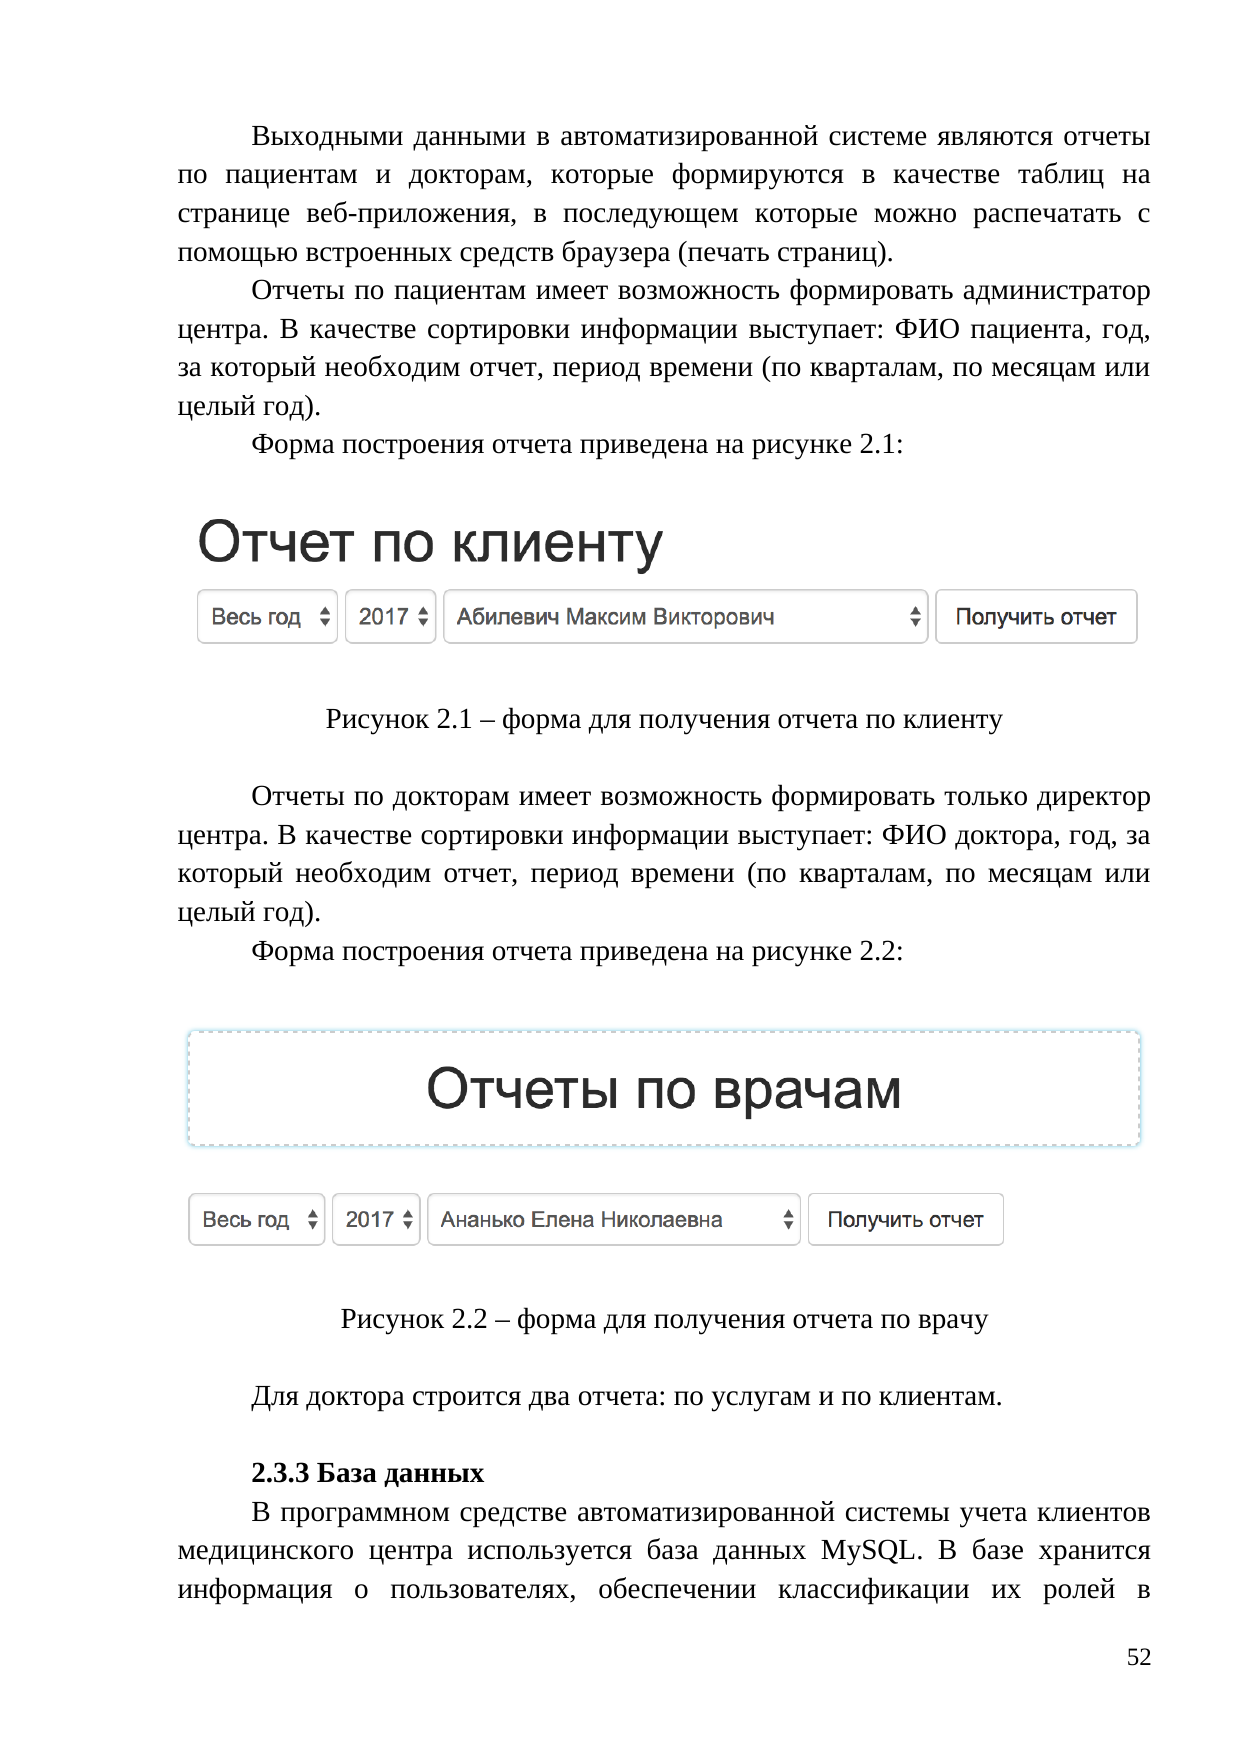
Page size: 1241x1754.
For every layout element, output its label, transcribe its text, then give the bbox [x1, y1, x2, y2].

text Форма построения отчета приведена на рисунке 2.2: [177, 933, 1152, 966]
text Отчеты по пациентам имеет возможность формировать администратор центра. В качестве сортировки информации выступает: ФИО пациента, год, за который необходим отчет, период времени (по кварталам, по месяцам или целый год). [177, 272, 1152, 421]
text Рисунок 2.2 – форма для получения отчета по врачу [177, 1301, 1152, 1335]
text Выходными данными в автоматизированной системе являются отчеты по пациентам и докторам, которые формируются в качестве таблиц на странице веб-приложения, в последующем которые можно распечатать с помощью встроенных средств браузера (печать страниц). [177, 118, 1152, 267]
picture [177, 1009, 1152, 1258]
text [177, 1494, 1152, 1604]
text Для доктора строится два отчета: по услугам и по клиентам. [177, 1378, 1152, 1412]
text 2.3.3 База данных [177, 1455, 1152, 1489]
text Отчеты по докторам имеет возможность формировать только директор центра. В качестве сортировки информации выступает: ФИО доктора, год, за который необходим отчет, период времени (по кварталам, по месяцам или целый год). [177, 778, 1152, 928]
text Форма построения отчета приведена на рисунке 2.1: [177, 426, 1152, 460]
text Рисунок 2.1 – форма для получения отчета по клиенту [177, 701, 1152, 735]
picture [177, 503, 1152, 658]
